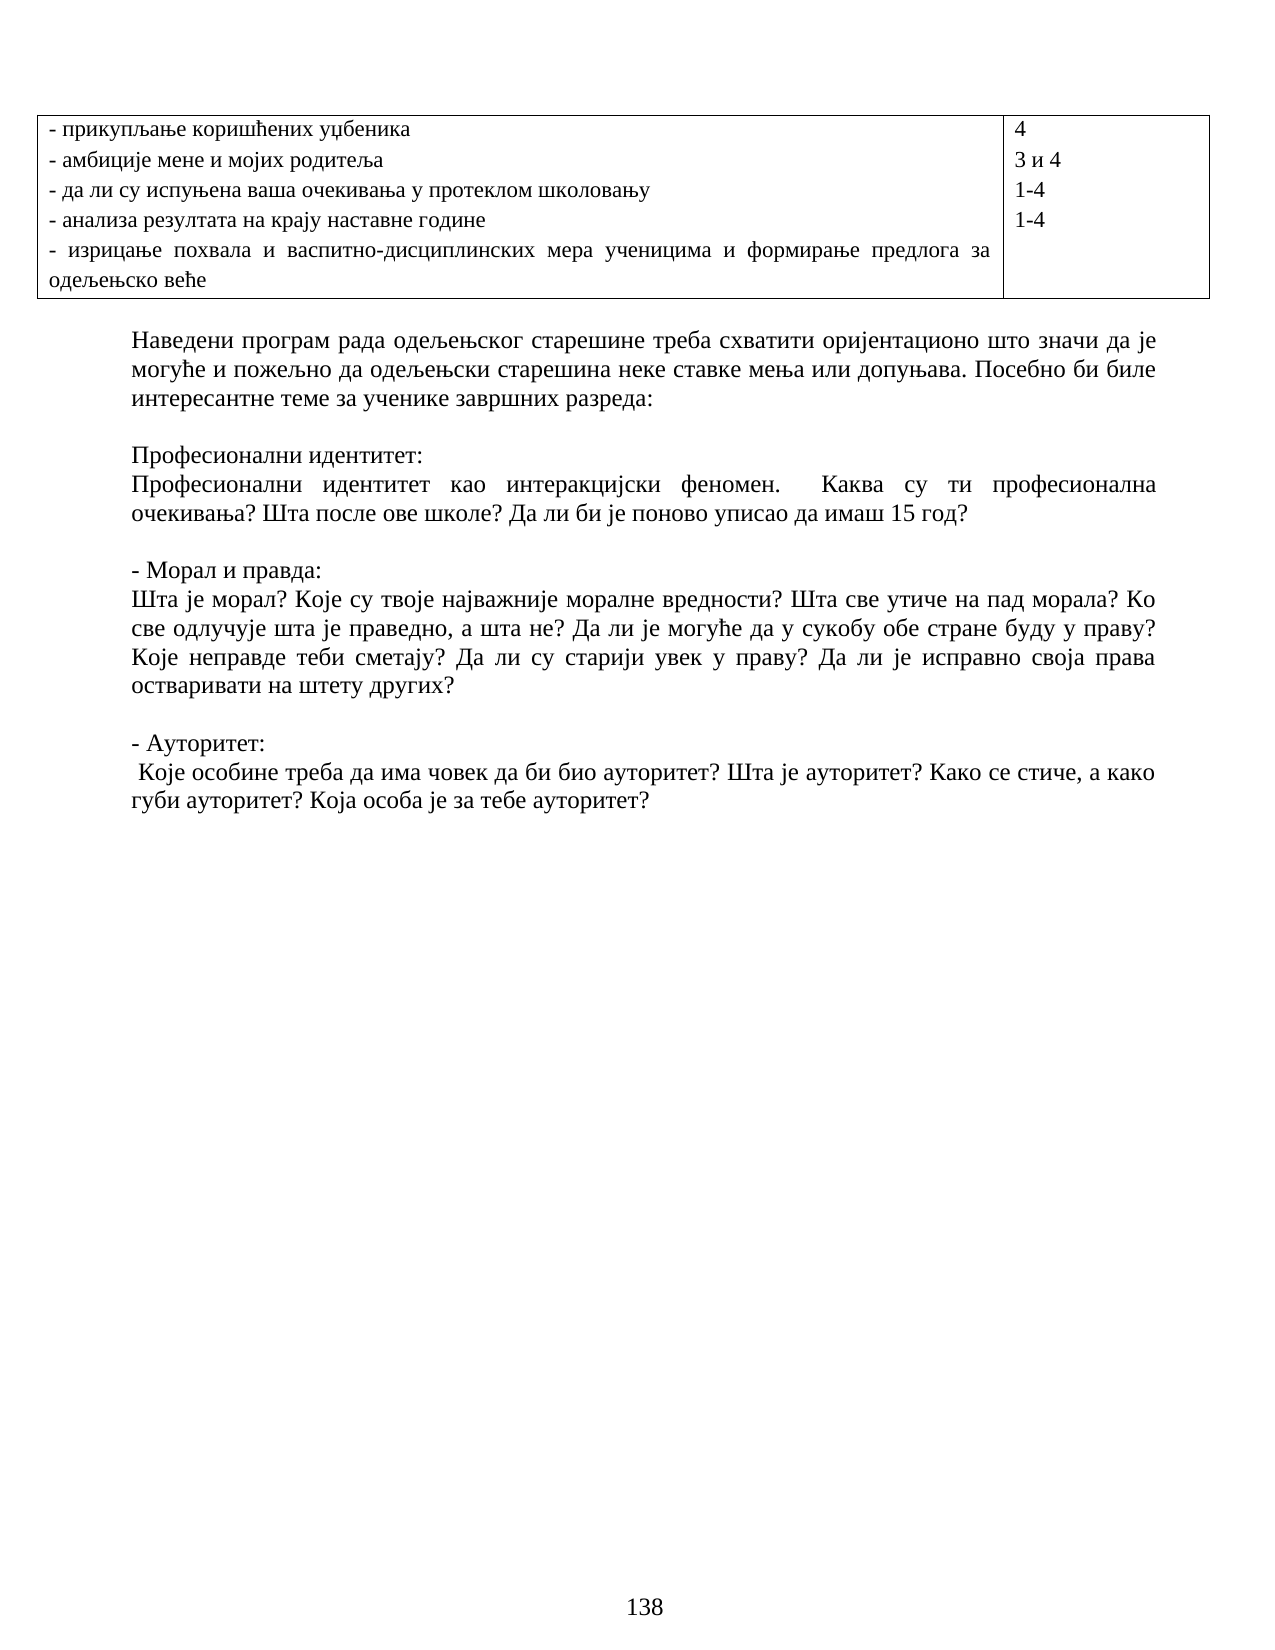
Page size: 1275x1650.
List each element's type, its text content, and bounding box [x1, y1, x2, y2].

text Професионални идентитет: [131, 440, 1158, 469]
text Шта је морал? Које су твоје најважније моралне вредности? Шта све утиче на пад морала? Ко све одлучује шта је праведно, а шта не? Да ли је могуће да у сукобу обе стране буду у праву? Које неправде теби сметају? Да ли су старији увек у праву? Да ли је исправно своја права остваривати на штету других? [131, 584, 1158, 699]
text - Морал и правда: [131, 555, 1158, 584]
text - Ауторитет: [131, 728, 1158, 757]
text Професионални идентитет као интеракцијски феномен. Каква су ти професионална очекивања? Шта после ове школе? Да ли би је поново уписао да имаш 15 год? [131, 469, 1158, 527]
text Које особине треба да има човек да би био ауторитет? Шта је ауторитет? Како се стиче, а како губи ауторитет? Која особа је за тебе ауторитет? [131, 757, 1158, 814]
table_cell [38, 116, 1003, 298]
text Наведени програм рада одељењског старешине треба схватити оријентационо што значи да је могуће и пожељно да одељењски старешина неке ставке мења или допуњава. Посебно би биле интересантне теме за ученике завршних разреда: [131, 325, 1158, 412]
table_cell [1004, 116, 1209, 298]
